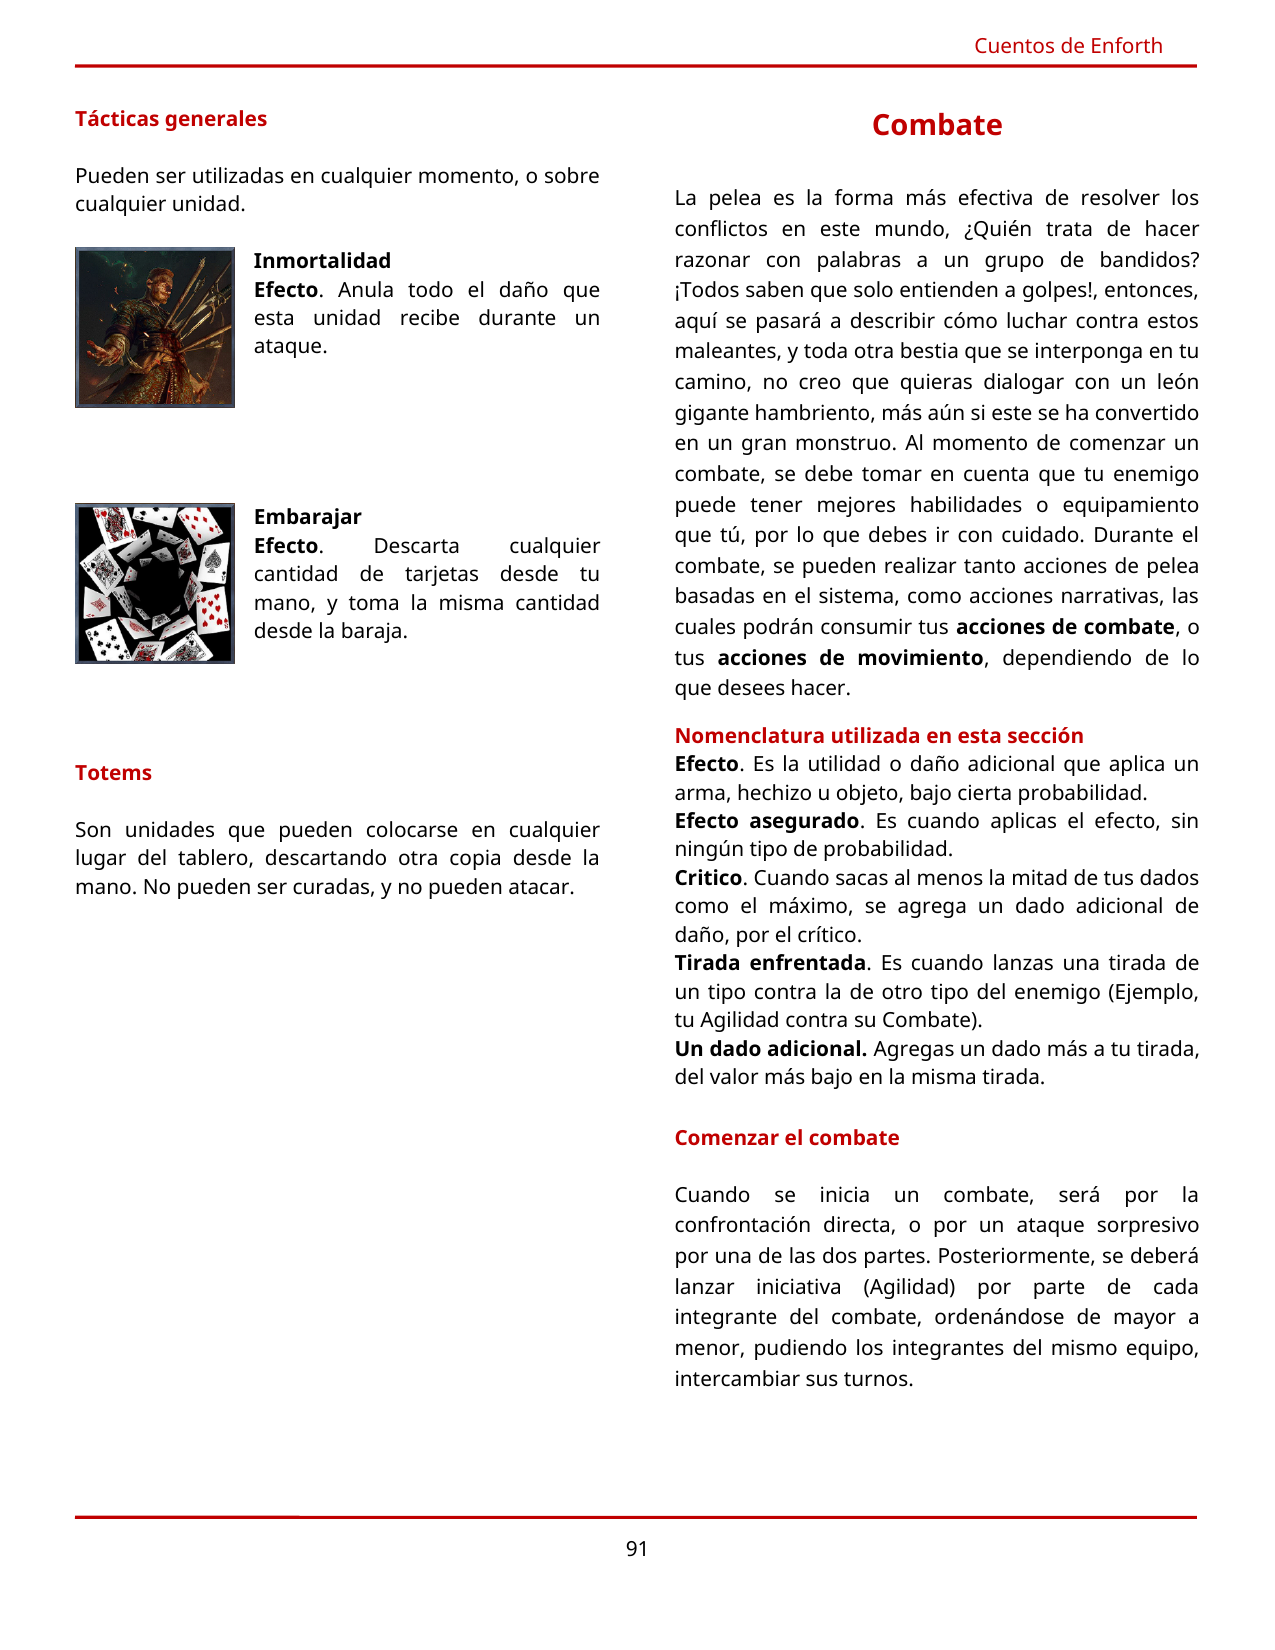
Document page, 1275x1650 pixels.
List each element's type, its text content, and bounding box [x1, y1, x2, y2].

text Tirada enfrentada. Es cuando lanzas una tirada de un tipo contra la de otro tipo del enemigo (Ejemplo, tu Agilidad contra su Combate). [674, 948, 1200, 1034]
text Embarajar [75, 502, 601, 531]
picture [75, 247, 235, 408]
text Son unidades que pueden colocarse en cualquier lugar del tablero, descartando otra copia desde la mano. No pueden ser curadas, y no pueden atacar. [75, 815, 601, 900]
text Efecto asegurado. Es cuando aplicas el efecto, sin ningún tipo de probabilidad. [674, 806, 1200, 863]
text Pueden ser utilizadas en cualquier momento, o sobre cualquier unidad. [75, 161, 601, 218]
text Un dado adicional. Agregas un dado más a tu tirada, del valor más bajo en la misma tirada. [674, 1034, 1200, 1091]
subtitle Combate [674, 104, 1200, 144]
text La pelea es la forma más efectiva de resolver los conflictos en este mundo, ¿Quién trata de hacer razonar con palabras a un grupo de bandidos? ¡Todos saben que solo entienden a golpes!, entonces, aquí se pasará a describir cómo luchar contra estos maleantes, y toda otra bestia que se interponga en tu camino, no creo que quieras dialogar con un león gigante hambriento, más aún si este se ha convertido en un gran monstruo. Al momento de comenzar un combate, se debe tomar en cuenta que tu enemigo puede tener mejores habilidades o equipamiento que tú, por lo que debes ir con cuidado. Durante el combate, se pueden realizar tanto acciones de pelea basadas en el sistema, como acciones narrativas, las cuales podrán consumir tus acciones de combate, o tus acciones de movimiento, dependiendo de lo que desees hacer. [674, 183, 1200, 702]
picture [75, 503, 235, 664]
subtitle Comenzar el combate [674, 1123, 1200, 1152]
text Inmortalidad [75, 246, 601, 275]
text Nomenclatura utilizada en esta sección [674, 721, 1200, 749]
text Efecto. Anula todo el daño que esta unidad recibe durante un ataque. [235, 275, 601, 360]
text Critico. Cuando sacas al menos la mitad de tus dados como el máximo, se agrega un dado adicional de daño, por el crítico. [674, 863, 1200, 948]
text Cuando se inicia un combate, será por la confrontación directa, o por un ataque sorpresivo por una de las dos partes. Posteriormente, se deberá lanzar iniciativa (Agilidad) por parte de cada integrante del combate, ordenándose de mayor a menor, pudiendo los integrantes del mismo equipo, intercambiar sus turnos. [674, 1180, 1200, 1392]
text Totems [75, 758, 601, 787]
text Tácticas generales [75, 104, 601, 133]
text Efecto. Descarta cualquier cantidad de tarjetas desde tu mano, y toma la misma cantidad desde la baraja. [235, 531, 601, 644]
text Efecto. Es la utilidad o daño adicional que aplica un arma, hechizo u objeto, bajo cierta probabilidad. [674, 749, 1200, 806]
